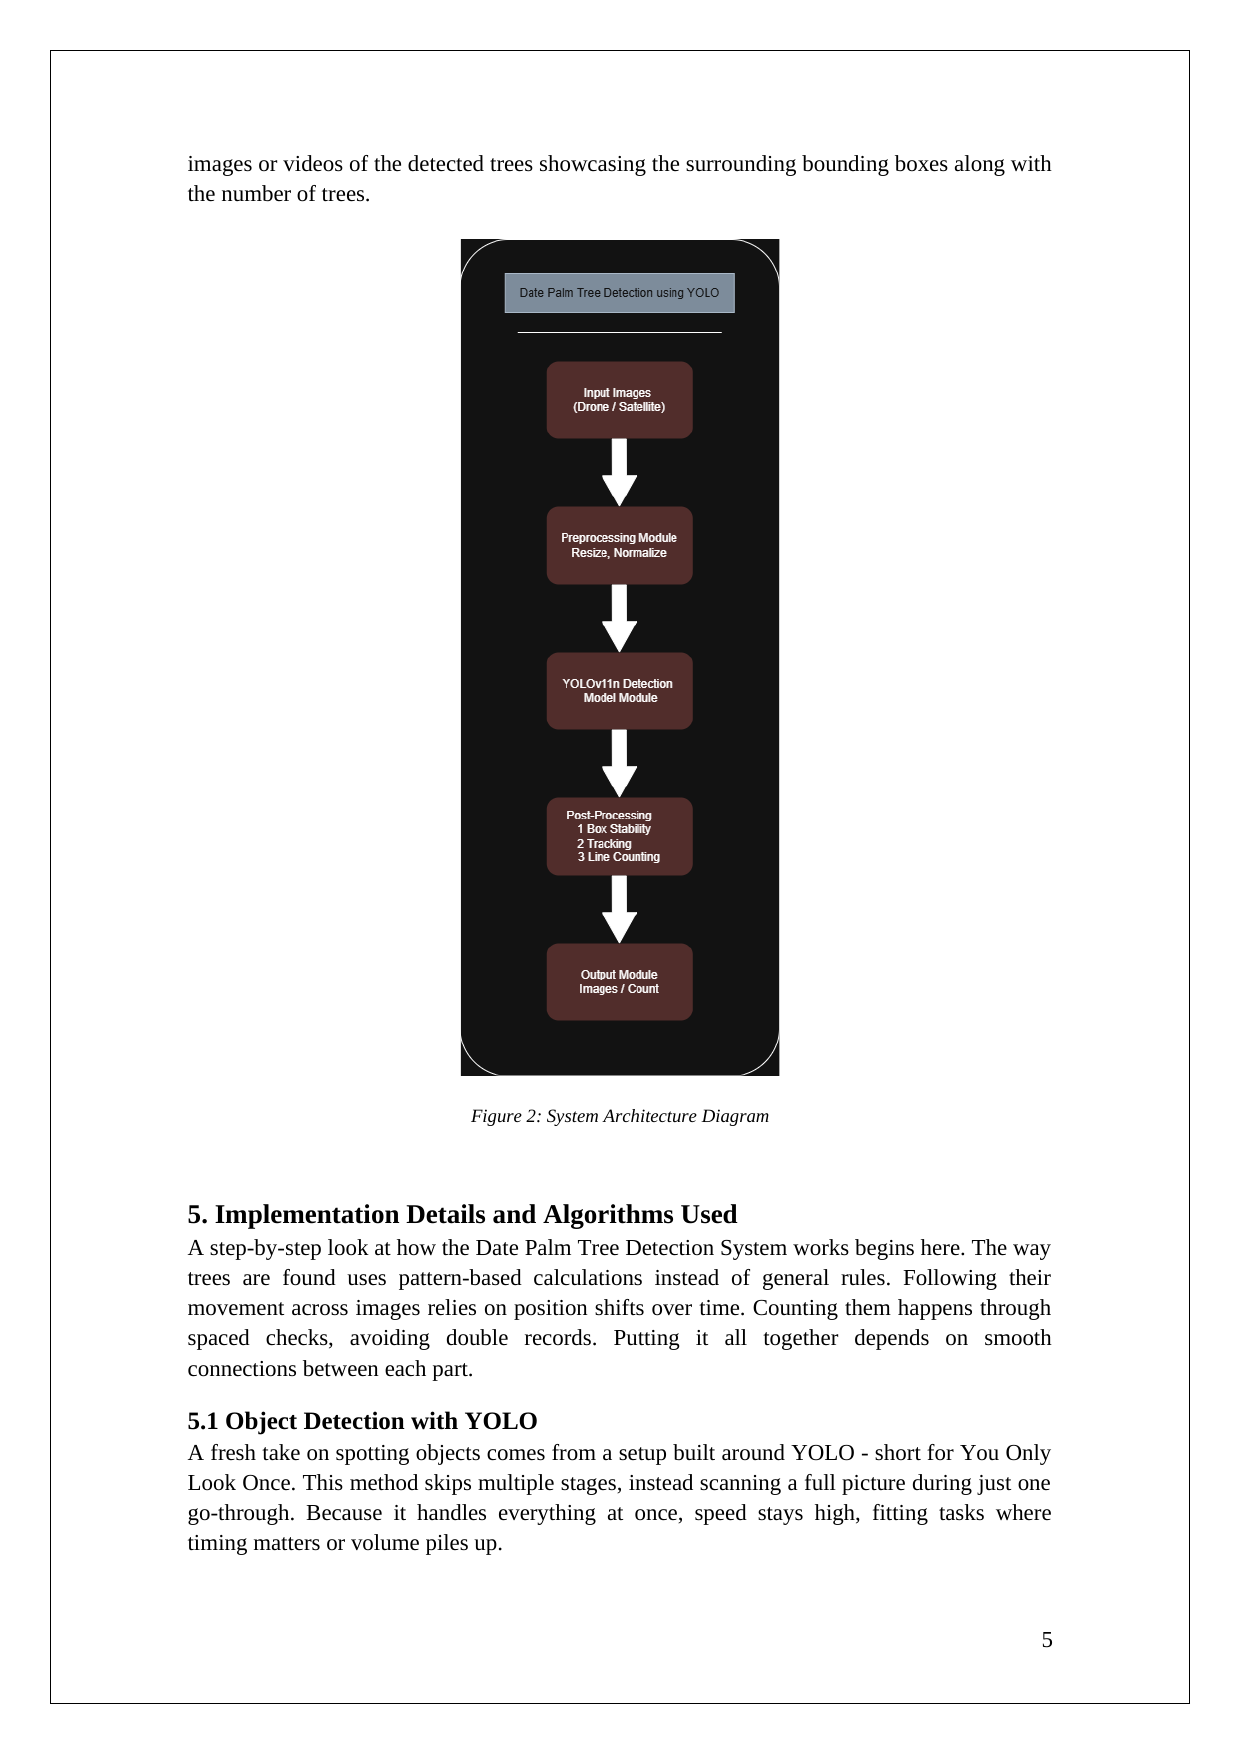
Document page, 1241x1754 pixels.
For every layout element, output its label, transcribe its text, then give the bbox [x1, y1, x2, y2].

subtitle 5.1 Object Detection with YOLO [187, 1406, 1053, 1434]
text A fresh take on spotting objects comes from a setup built around YOLO - short for You Only Look Once. This method skips multiple stages, instead scanning a full picture during just one go-through. Because it handles everything at once, speed stays high, fitting tasks where timing matters or volume piles up. [187, 1439, 1053, 1556]
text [187, 150, 1053, 207]
text Figure 2: System Architecture Diagram [187, 1105, 1053, 1126]
subtitle 5. Implementation Details and Algorithms Used [187, 1198, 1053, 1229]
picture [460, 239, 780, 1076]
text A step-by-step look at how the Date Palm Tree Detection System works begins here. The way trees are found uses pattern-based calculations instead of general rules. Following their movement across images relies on position shifts over time. Counting them happens through spaced checks, avoiding double records. Putting it all together depends on smooth connections between each part. [187, 1234, 1053, 1381]
